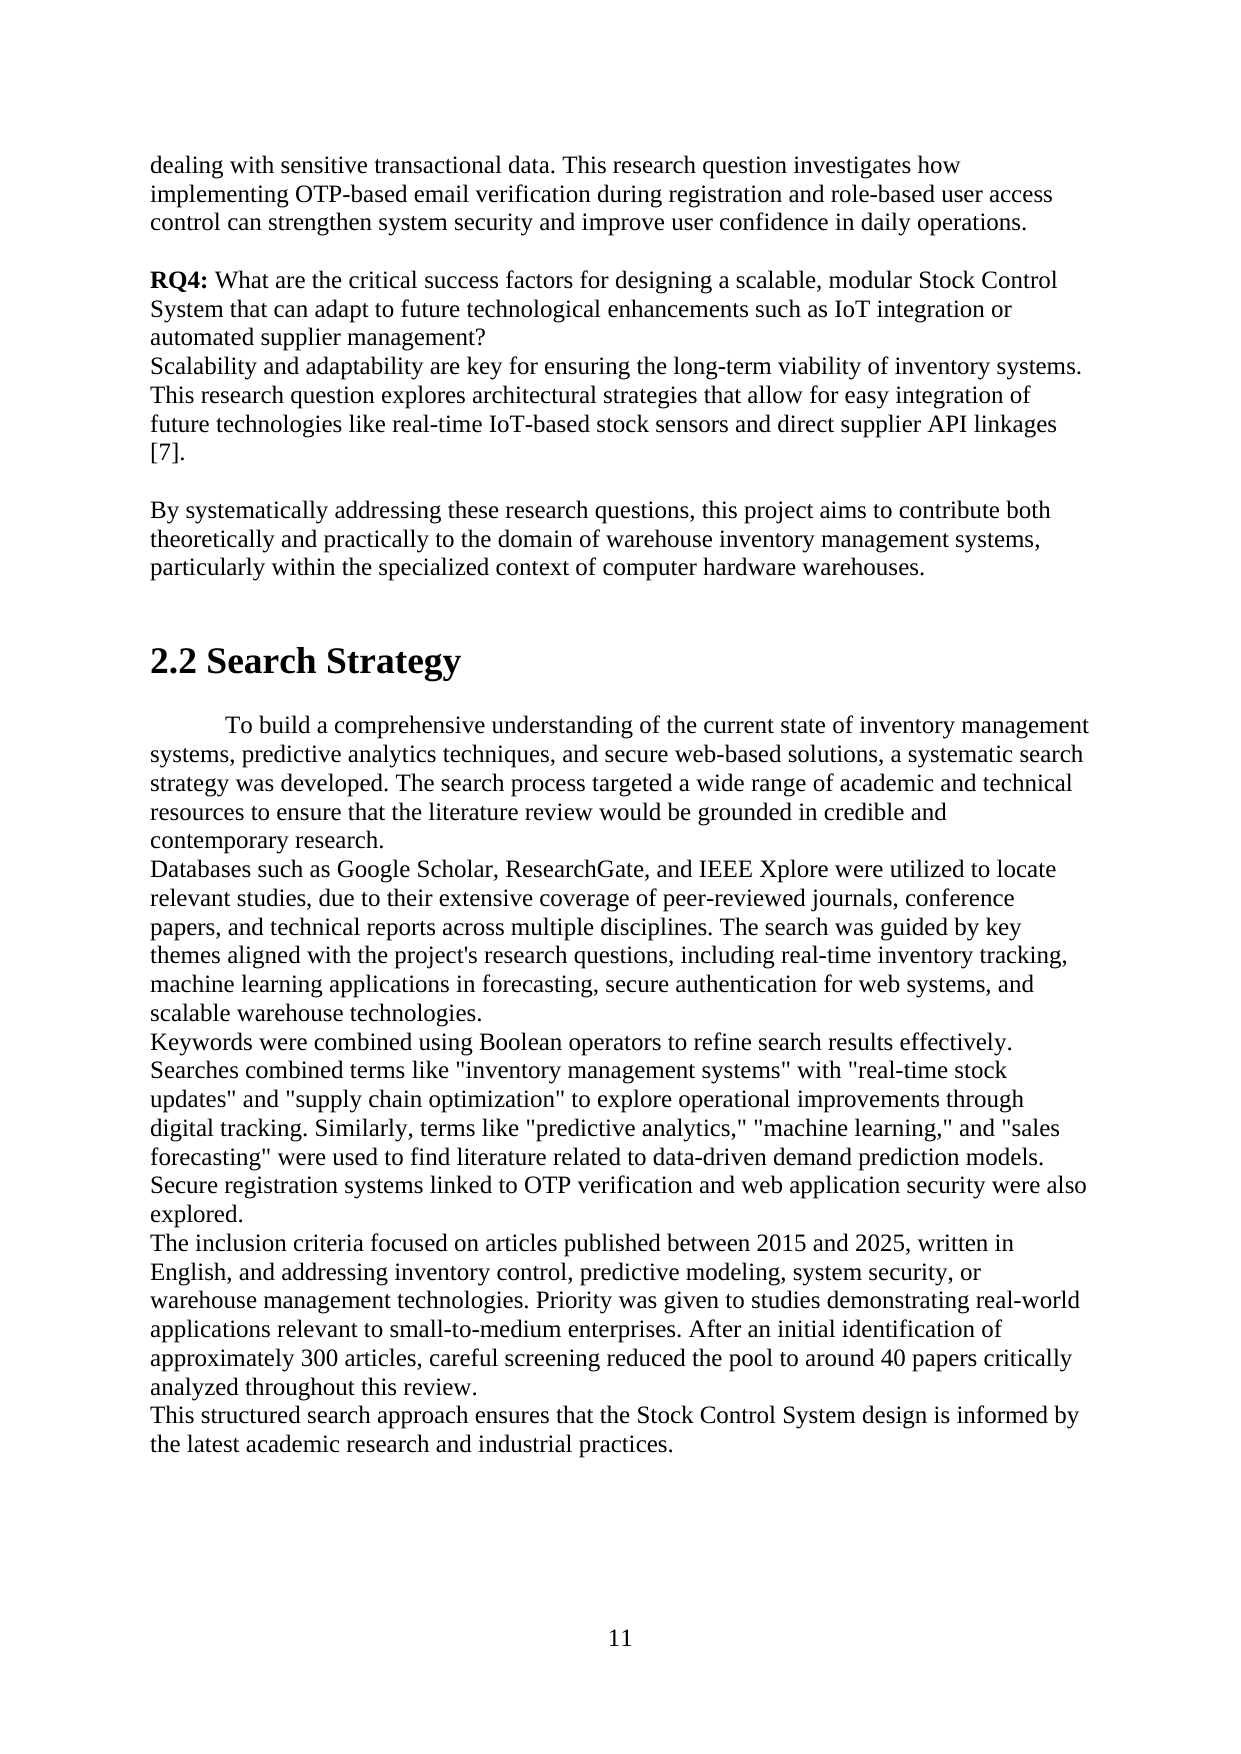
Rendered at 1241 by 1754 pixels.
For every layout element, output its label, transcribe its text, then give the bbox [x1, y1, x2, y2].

text 2.2 Search Strategy [150, 639, 1090, 682]
text RQ4: What are the critical success factors for designing a scalable, modular Stock Control System that can adapt to future technological enhancements such as IoT integration or automated supplier management? Scalability and adaptability are key for ensuring the long-term viability of inventory systems. This research question explores architectural strategies that allow for easy integration of future technologies like real-time IoT-based stock sensors and direct supplier API linkages [7]. [150, 265, 1090, 466]
text This structured search approach ensures that the Stock Control System design is informed by the latest academic research and industrial practices. [150, 1401, 1090, 1458]
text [150, 150, 1090, 236]
text By systematically addressing these research questions, this project aims to contribute both theoretically and practically to the domain of warehouse inventory management systems, particularly within the specialized context of computer hardware warehouses. [150, 495, 1090, 581]
text To build a comprehensive understanding of the current state of inventory management systems, predictive analytics techniques, and secure web-based solutions, a systematic search strategy was developed. The search process targeted a wide range of academic and technical resources to ensure that the literature review would be grounded in credible and contemporary research. [150, 711, 1090, 854]
text Databases such as Google Scholar, ResearchGate, and IEEE Xplore were utilized to locate relevant studies, due to their extensive coverage of peer-reviewed journals, conference papers, and technical reports across multiple disciplines. The search was guided by key themes aligned with the project's research questions, including real-time inventory tracking, machine learning applications in forecasting, secure authentication for web systems, and scalable warehouse technologies. [150, 854, 1090, 1027]
text The inclusion criteria focused on articles published between 2015 and 2025, written in English, and addressing inventory control, predictive modeling, system security, or warehouse management technologies. Priority was given to studies demonstrating real-world applications relevant to small-to-medium enterprises. After an initial identification of approximately 300 articles, careful screening reduced the pool to around 40 papers critically analyzed throughout this review. [150, 1228, 1090, 1401]
text Keywords were combined using Boolean operators to refine search results effectively. Searches combined terms like "inventory management systems" with "real-time stock updates" and "supply chain optimization" to explore operational improvements through digital tracking. Similarly, terms like "predictive analytics," "machine learning," and "sales forecasting" were used to find literature related to data-driven demand prediction models. Secure registration systems linked to OTP verification and web application security were also explored. [150, 1027, 1090, 1228]
